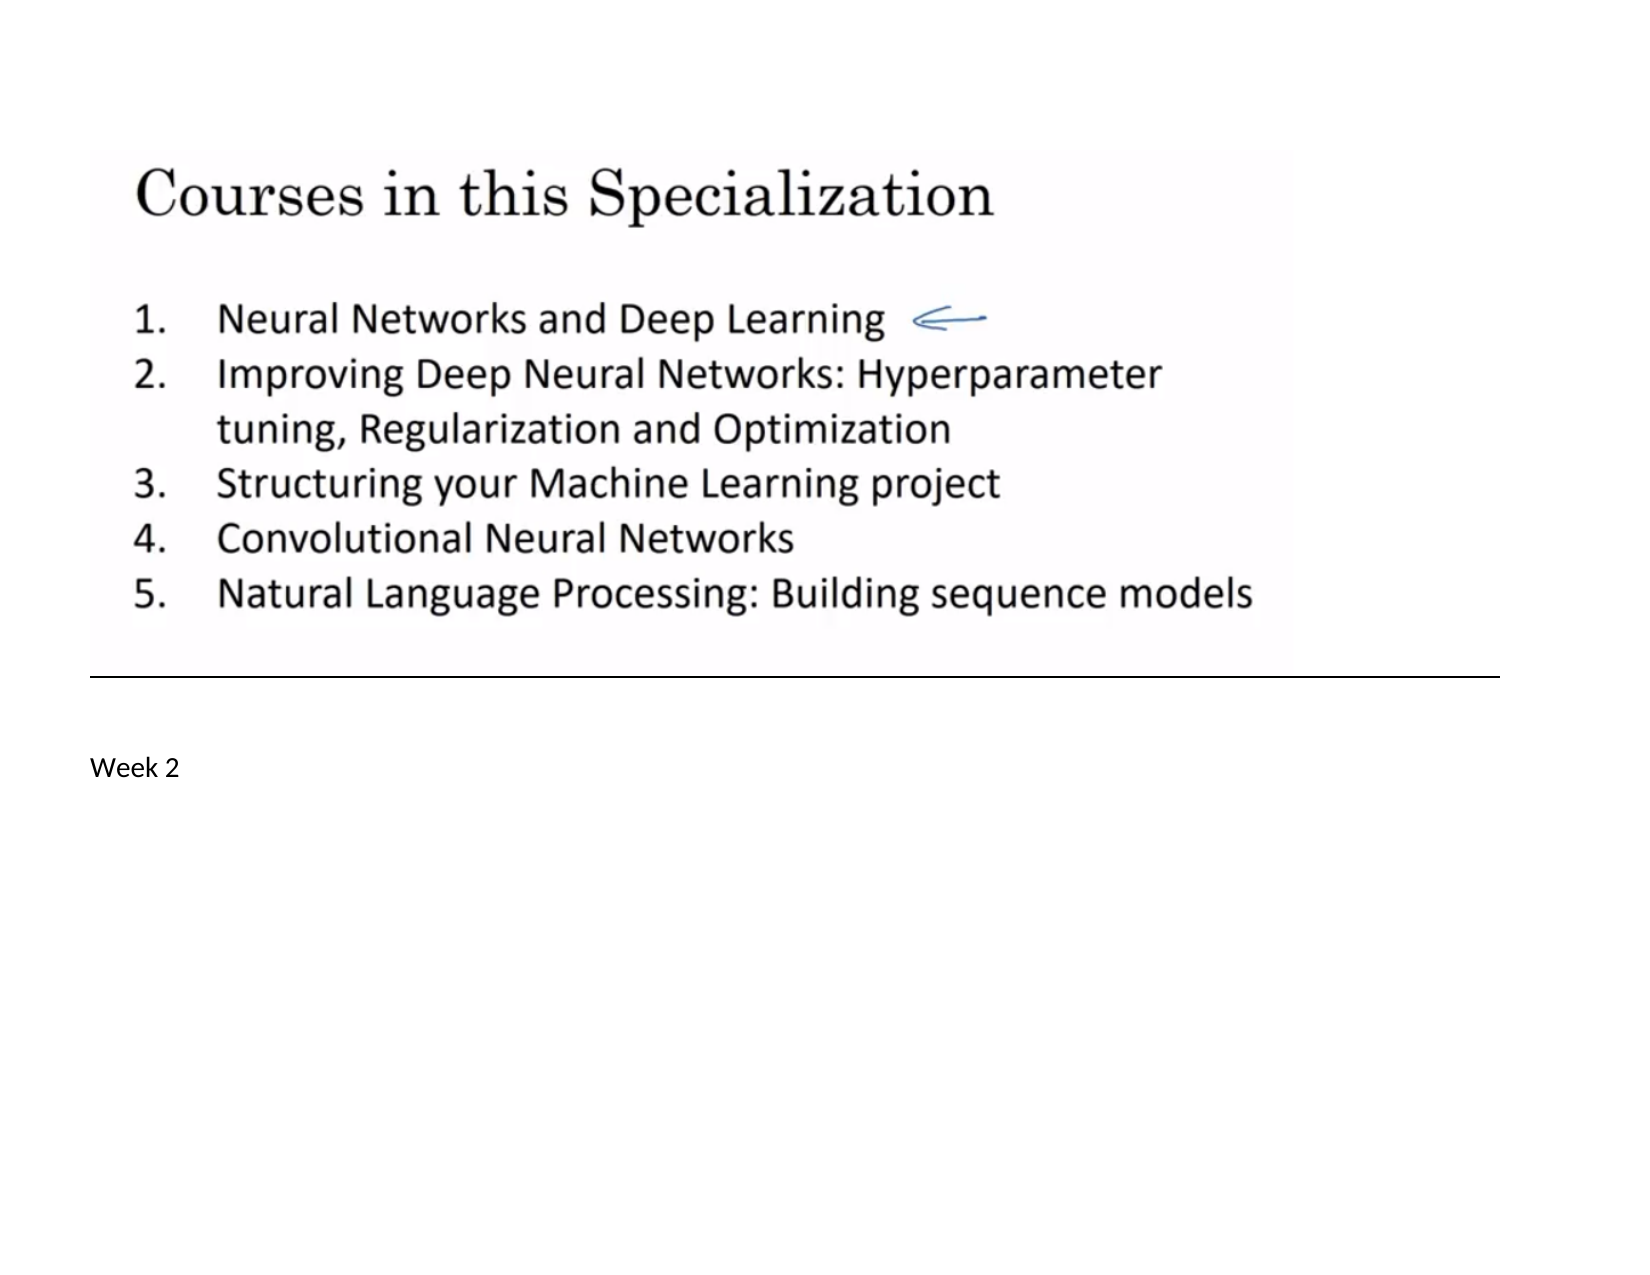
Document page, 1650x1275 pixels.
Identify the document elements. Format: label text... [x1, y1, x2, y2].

picture [90, 150, 1294, 675]
text Week 2 [90, 749, 1500, 785]
